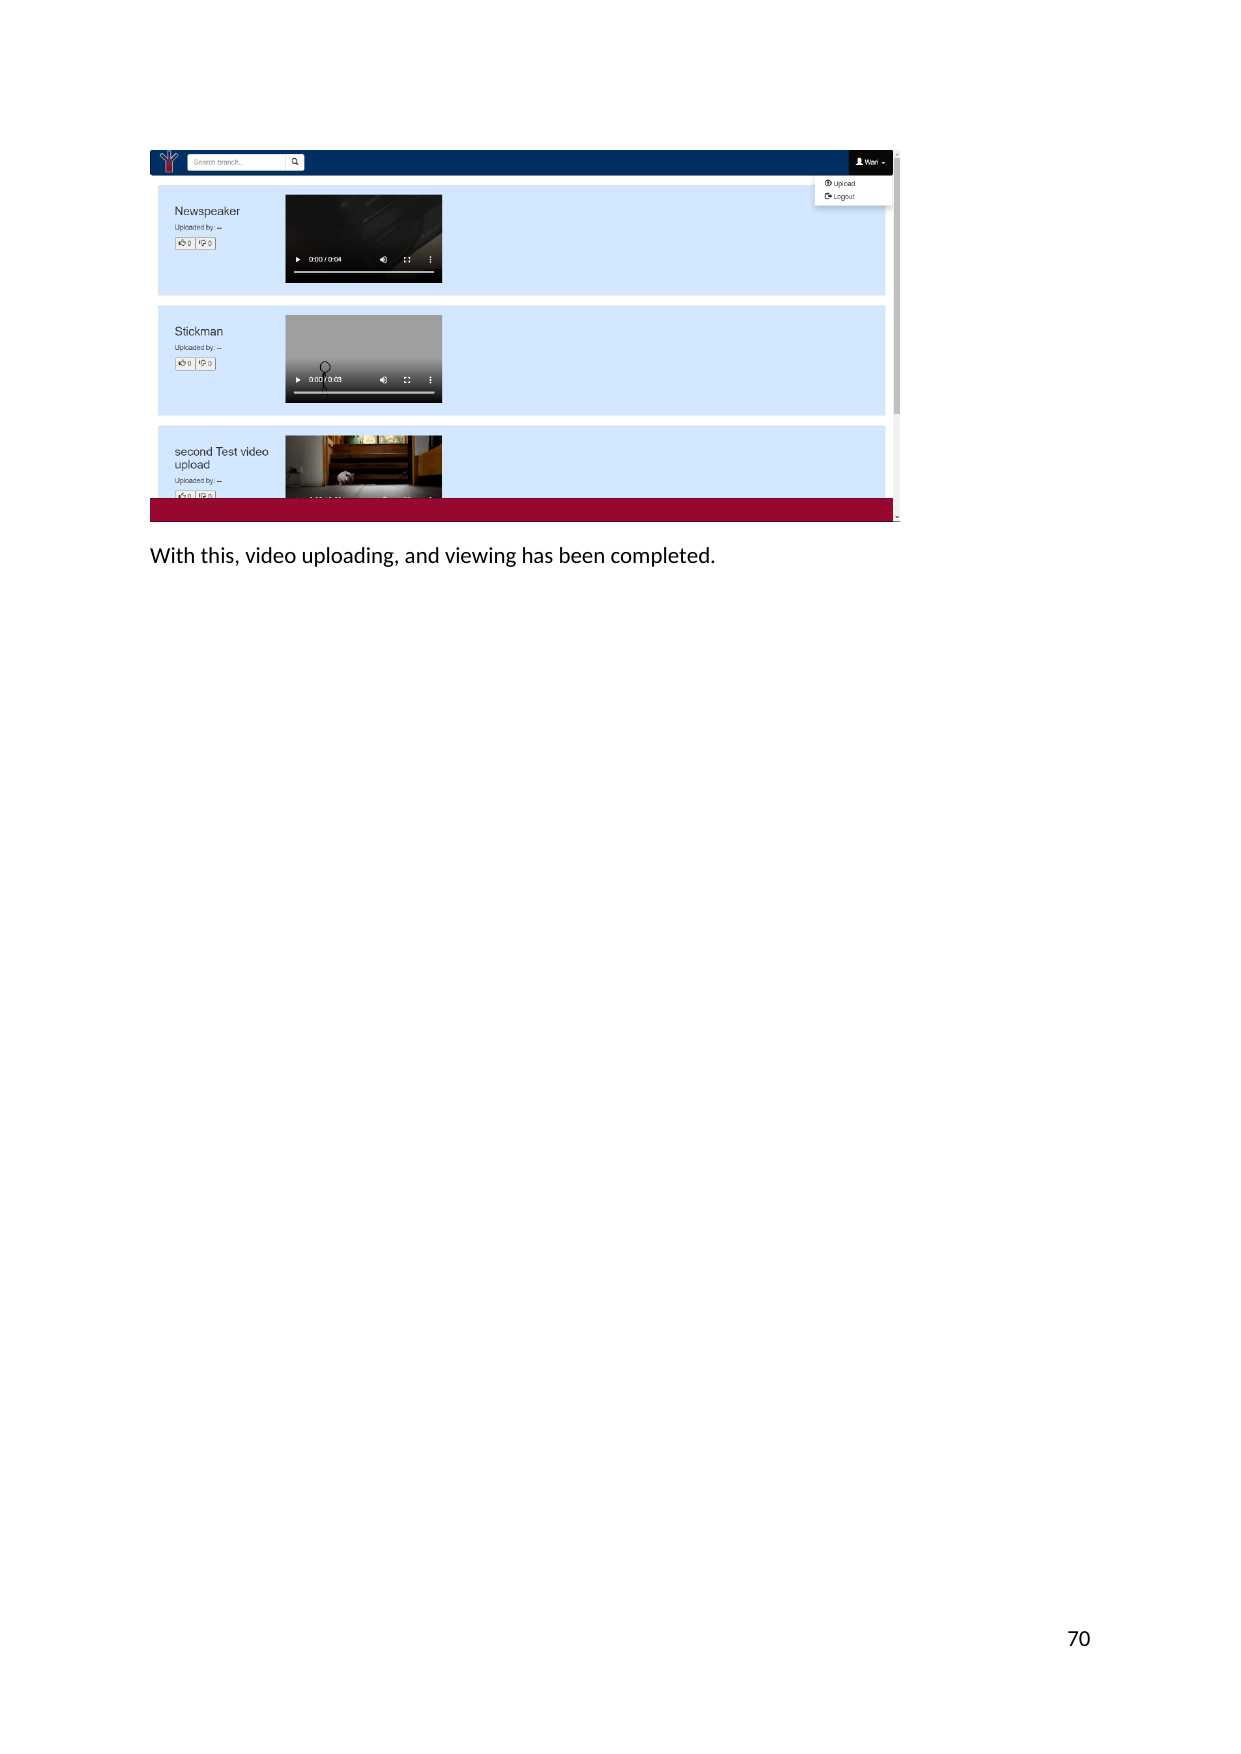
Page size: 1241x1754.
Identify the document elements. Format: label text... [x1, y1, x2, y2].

text With this, video uploading, and viewing has been completed. [150, 541, 1090, 569]
picture [150, 150, 901, 522]
